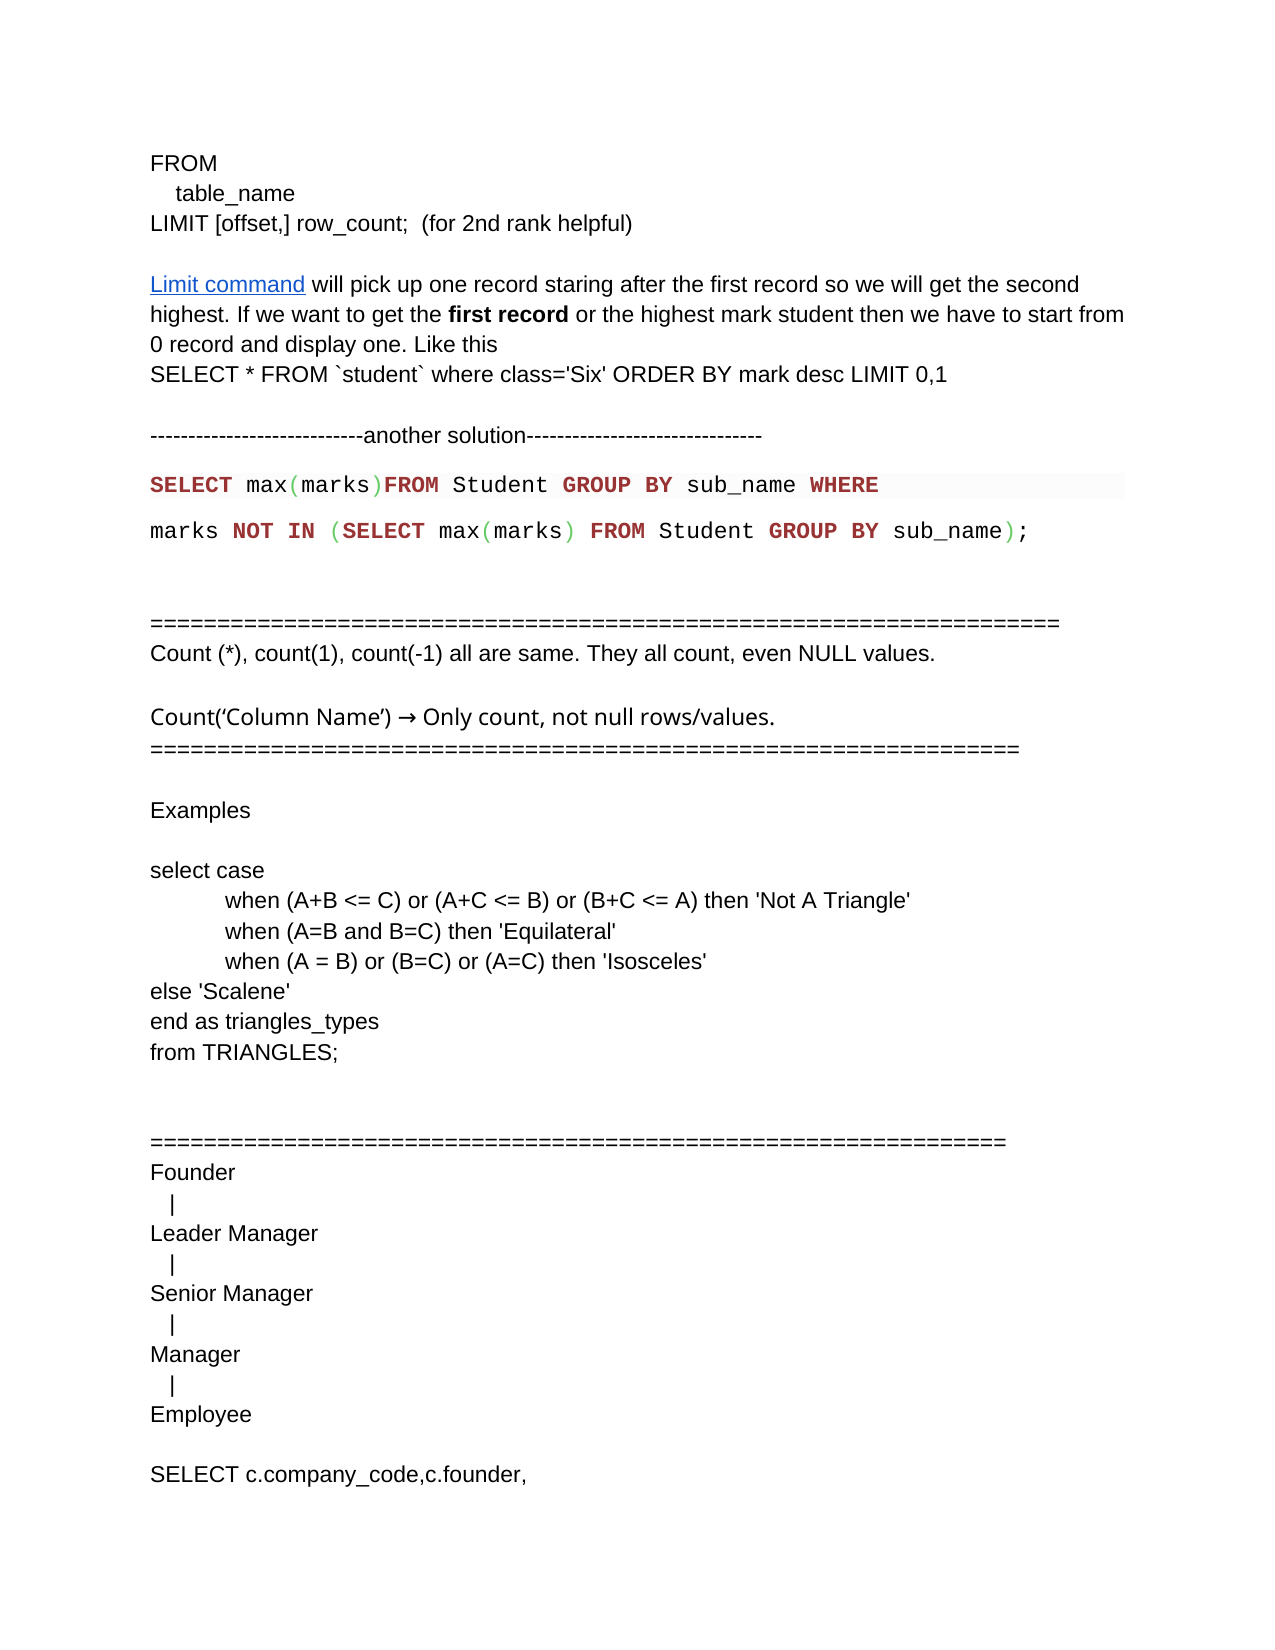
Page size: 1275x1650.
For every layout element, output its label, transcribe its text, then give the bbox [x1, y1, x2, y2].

text Manager [150, 1341, 1125, 1367]
text FROM [150, 150, 1125, 176]
text Count (*), count(1), count(-1) all are same. They all count, even NULL values. [150, 640, 1125, 666]
text table_name [150, 180, 1125, 207]
text SELECT c.company_code,c.founder, [150, 1461, 1125, 1488]
text when (A = B) or (B=C) or (A=C) then 'Isosceles' [150, 948, 1125, 974]
text | [150, 1310, 1125, 1337]
text Senior Manager [150, 1280, 1125, 1307]
text | [150, 1250, 1125, 1276]
text SELECT * FROM `student` where class='Six' ORDER BY mark desc LIMIT 0,1 [150, 361, 1125, 388]
text when (A+B <= C) or (A+C <= B) or (B+C <= A) then 'Not A Triangle' [150, 887, 1125, 914]
text LIMIT [offset,] row_count; (for 2nd rank helpful) [150, 210, 1125, 237]
text | [150, 1371, 1125, 1397]
text else 'Scalene' [150, 978, 1125, 1004]
text end as triangles_types [150, 1008, 1125, 1035]
text SELECT max(marks)FROM Student GROUP BY sub_name WHERE [150, 473, 1125, 499]
text ================================================================ [150, 1129, 1125, 1156]
text Count(‘Column Name’) → Only count, not null rows/values. [150, 701, 1125, 732]
text select case [150, 857, 1125, 884]
text ==================================================================== [150, 610, 1125, 636]
text Limit command will pick up one record staring after the first record so we will get the second highest. If we want to get the first record or the highest mark student then we have to start from 0 record and display one. Like this [150, 271, 1125, 358]
text Founder [150, 1159, 1125, 1186]
text Employee [150, 1401, 1125, 1427]
text ================================================================= [150, 736, 1125, 763]
text marks NOT IN (SELECT max(marks) FROM Student GROUP BY sub_name); [150, 520, 1125, 546]
text | [150, 1189, 1125, 1216]
text from TRIANGLES; [150, 1038, 1125, 1065]
text Leader Manager [150, 1220, 1125, 1246]
text when (A=B and B=C) then 'Equilateral' [150, 918, 1125, 944]
text ----------------------------another solution------------------------------- [150, 422, 1125, 448]
text Examples [150, 797, 1125, 823]
